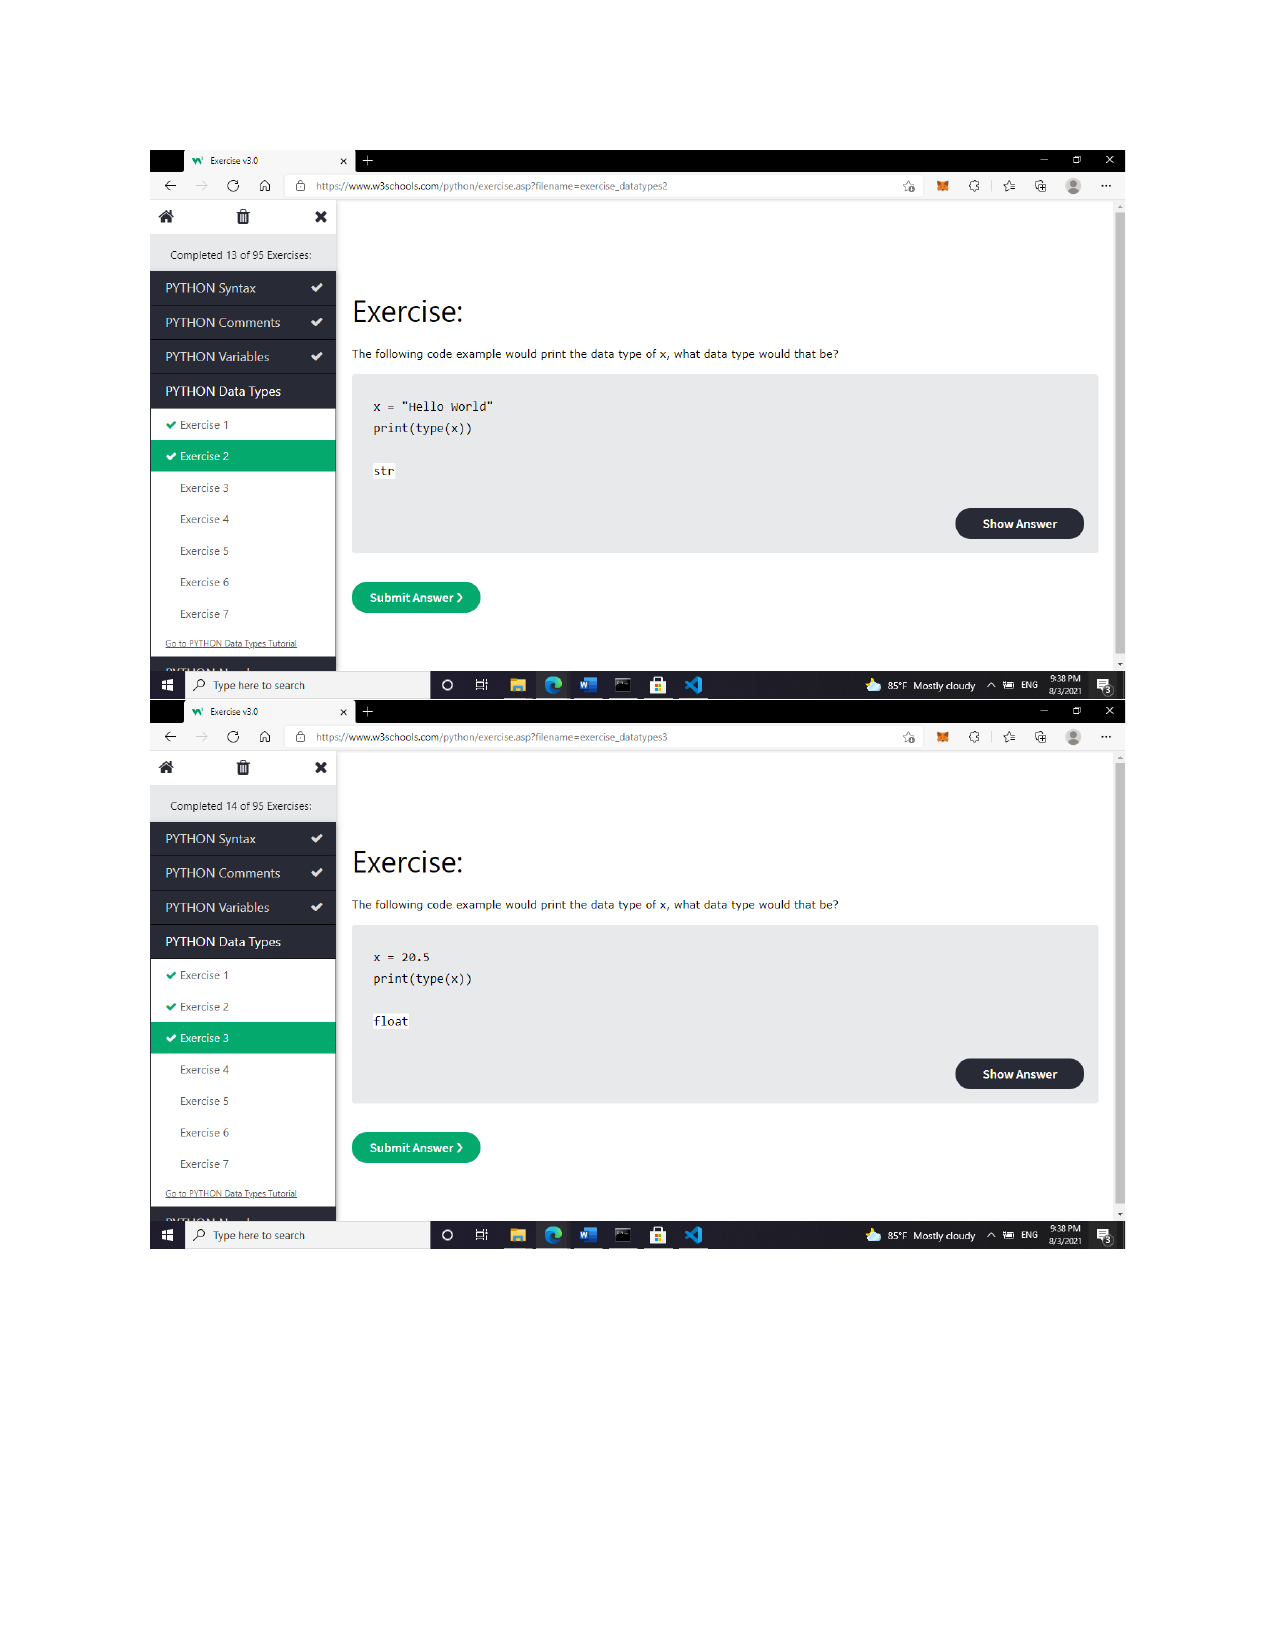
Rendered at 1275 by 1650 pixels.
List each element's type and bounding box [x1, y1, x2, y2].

picture [150, 150, 1125, 699]
picture [150, 700, 1125, 1249]
